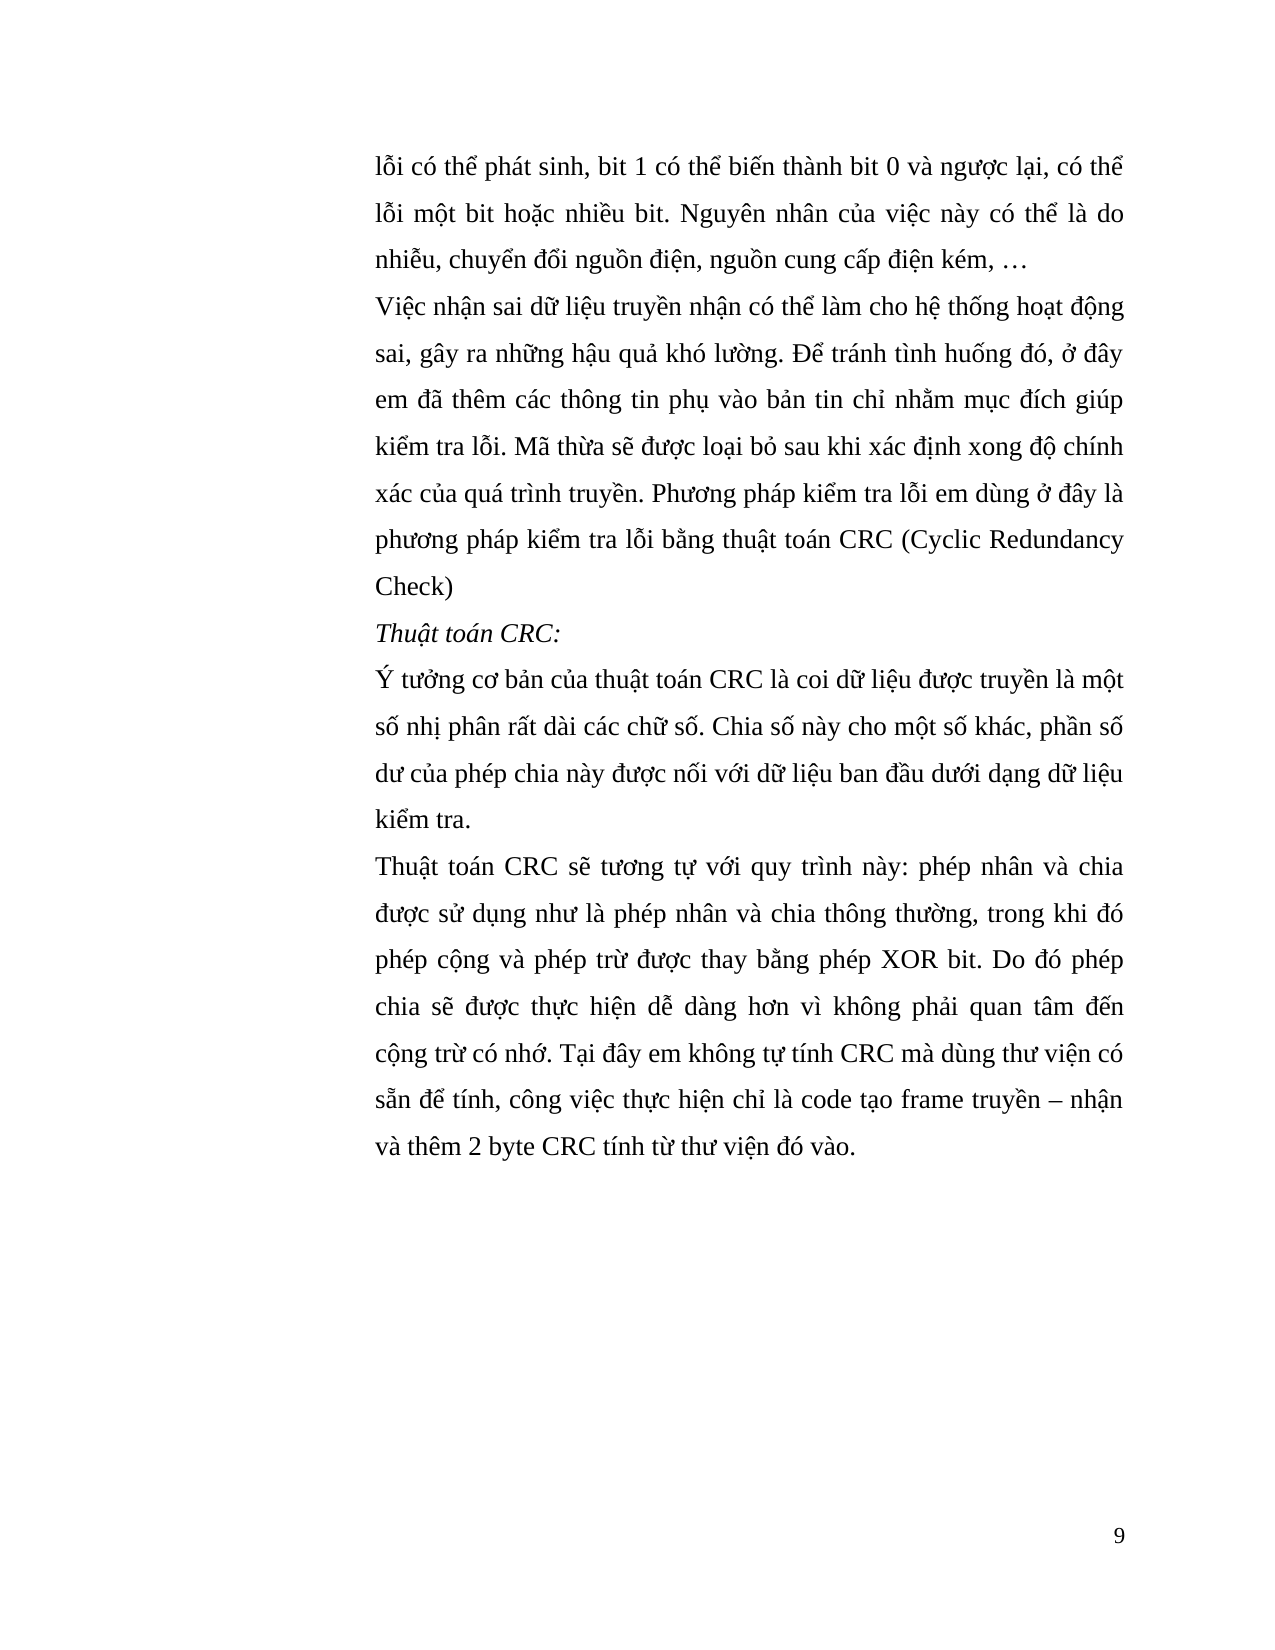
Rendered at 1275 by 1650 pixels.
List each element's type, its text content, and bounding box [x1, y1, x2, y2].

text Thuật toán CRC: [375, 617, 1125, 648]
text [375, 150, 1125, 274]
text Thuật toán CRC sẽ tương tự với quy trình này: phép nhân và chia được sử dụng như là phép nhân và chia thông thường, trong khi đó phép cộng và phép trừ được thay bằng phép XOR bit. Do đó phép chia sẽ được thực hiện dễ dàng hơn vì không phải quan tâm đến cộng trừ có nhớ. Tại đây em không tự tính CRC mà dùng thư viện có sẵn để tính, công việc thực hiện chỉ là code tạo frame truyền – nhận và thêm 2 byte CRC tính từ thư viện đó vào. [375, 850, 1125, 1161]
text Ý tưởng cơ bản của thuật toán CRC là coi dữ liệu được truyền là một số nhị phân rất dài các chữ số. Chia số này cho một số khác, phần số dư của phép chia này được nối với dữ liệu ban đầu dưới dạng dữ liệu kiểm tra. [375, 663, 1125, 834]
text Việc nhận sai dữ liệu truyền nhận có thể làm cho hệ thống hoạt động sai, gây ra những hậu quả khó lường. Để tránh tình huống đó, ở đây em đã thêm các thông tin phụ vào bản tin chỉ nhằm mục đích giúp kiểm tra lỗi. Mã thừa sẽ được loại bỏ sau khi xác định xong độ chính xác của quá trình truyền. Phương pháp kiểm tra lỗi em dùng ở đây là phương pháp kiểm tra lỗi bằng thuật toán CRC (Cyclic Redundancy Check) [375, 290, 1125, 601]
